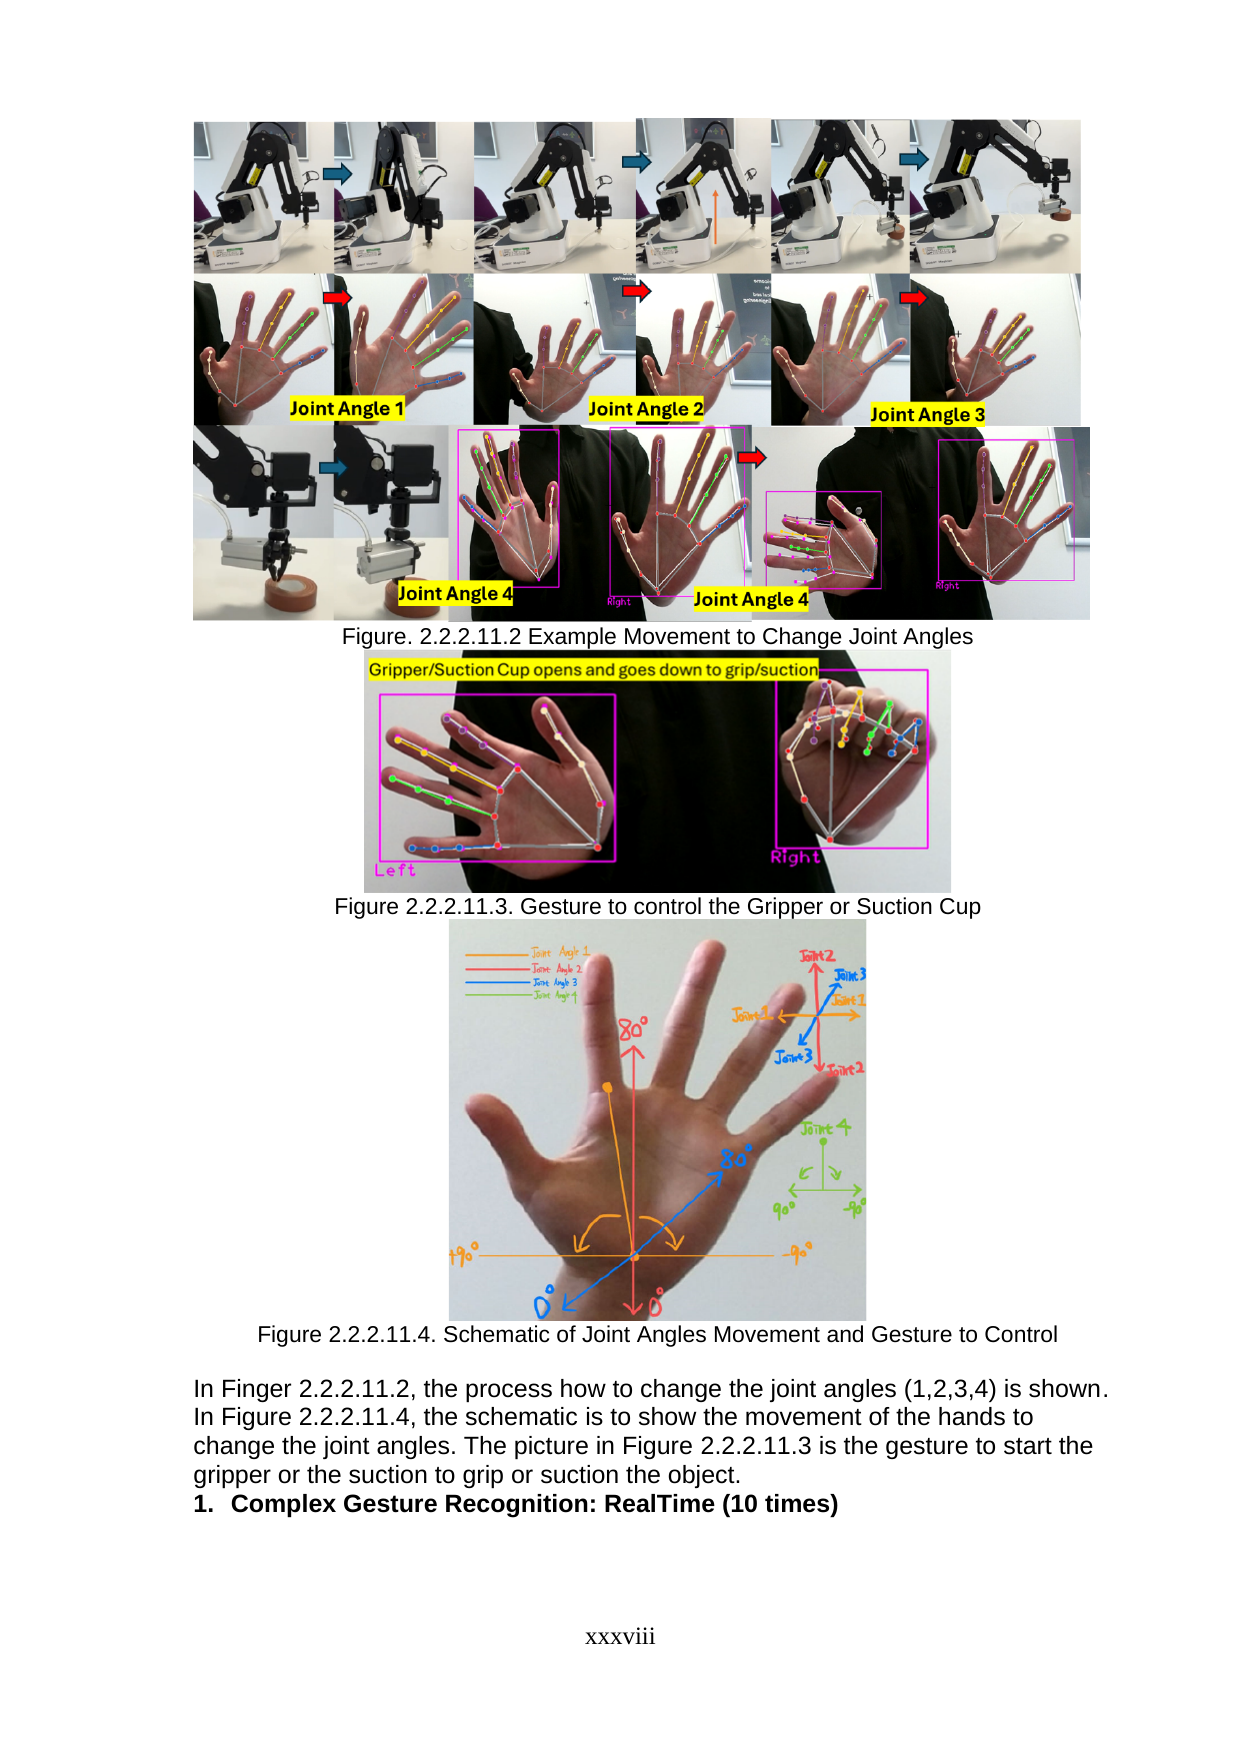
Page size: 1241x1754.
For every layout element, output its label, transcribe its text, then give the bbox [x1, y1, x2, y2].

picture [364, 649, 952, 893]
list Figure. 2.2.2.11.2 Example Movement to Change Joint Angles [193, 623, 1122, 650]
list In Finger 2.2.2.11.2, the process how to change the joint angles (1,2,3,4) is shown. In Figure 2.2.2.11.4, the schematic is to show the movement of the hands to change the joint angles. The picture in Figure 2.2.2.11.3 is the gesture to start the gripper or the suction to grip or suction the object. [193, 1374, 1122, 1489]
list Figure 2.2.2.11.4. Schematic of Joint Angles Movement and Gesture to Control [193, 1321, 1122, 1347]
picture [193, 118, 1090, 624]
list Complex Gesture Recognition: RealTime (10 times) [193, 1489, 1122, 1517]
list Figure 2.2.2.11.3. Gesture to control the Gripper or Suction Cup [193, 893, 1122, 919]
picture [448, 919, 867, 1321]
